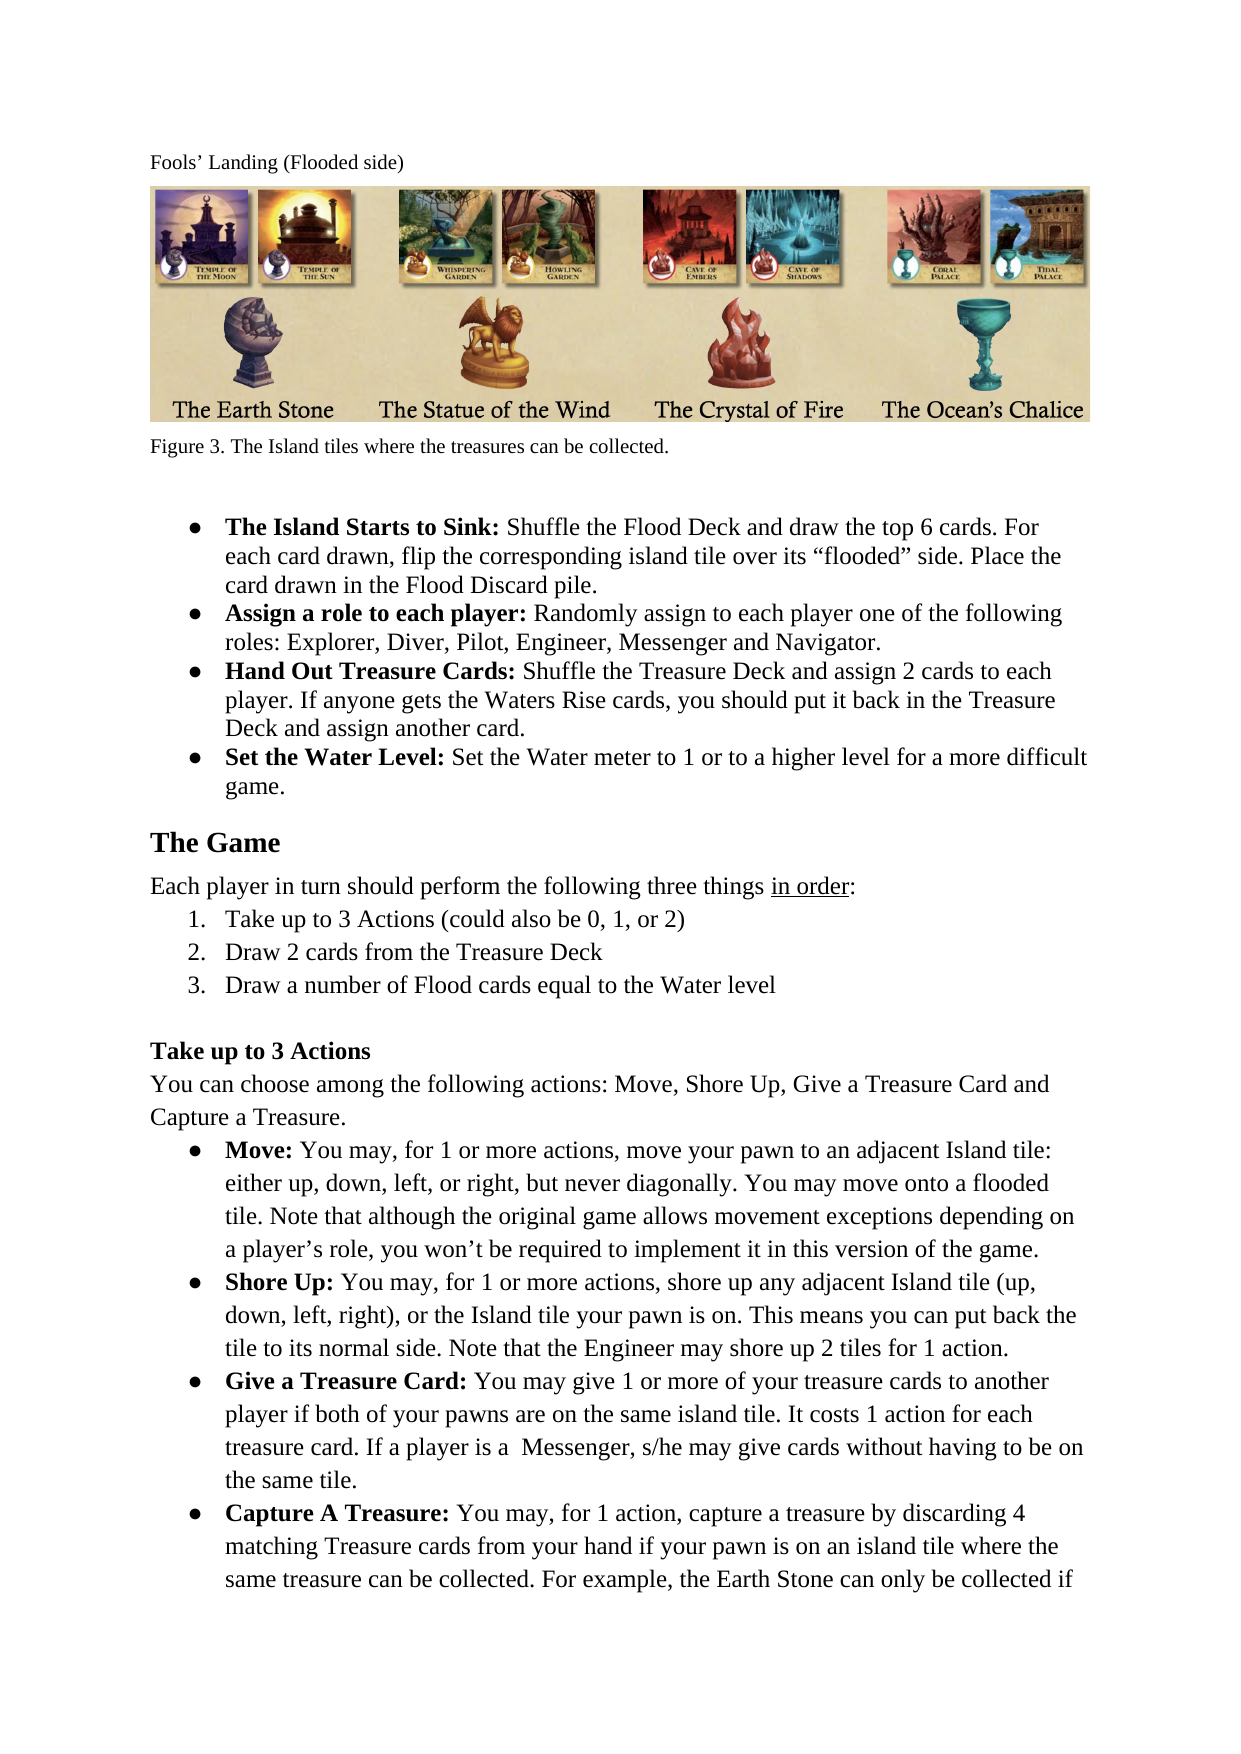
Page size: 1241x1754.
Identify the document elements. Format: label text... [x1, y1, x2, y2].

list Hand Out Treasure Cards: Shuffle the Treasure Deck and assign 2 cards to each player. If anyone gets the Waters Rise cards, you should put it back in the Treasure Deck and assign another card. [187, 656, 1090, 742]
list Draw a number of Flood cards equal to the Water level [187, 970, 1090, 999]
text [150, 150, 1090, 174]
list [187, 1498, 1090, 1593]
list Take up to 3 Actions (could also be 0, 1, or 2) [187, 904, 1090, 933]
list Draw 2 cards from the Treasure Deck [187, 937, 1090, 966]
text Take up to 3 Actions [150, 1036, 1090, 1065]
text Figure 3. The Island tiles where the treasures can be collected. [150, 434, 1090, 458]
list Shore Up: You may, for 1 or more actions, shore up any adjacent Island tile (up, down, left, right), or the Island tile your pawn is on. This means you can put back the tile to its normal side. Note that the Engineer may shore up 2 tiles for 1 action. [187, 1267, 1090, 1362]
list Set the Water Level: Set the Water meter to 1 or to a higher level for a more difficult game. [187, 742, 1090, 800]
list Move: You may, for 1 or more actions, move your pawn to an adjacent Island tile: either up, down, left, or right, but never diagonally. You may move onto a flooded tile. Note that although the original game allows movement exceptions depending on a player’s role, you won’t be required to implement it in this version of the game. [187, 1135, 1090, 1263]
text You can choose among the following actions: Move, Shore Up, Give a Treasure Card and Capture a Treasure. [150, 1069, 1090, 1131]
picture [150, 186, 1091, 422]
list Assign a role to each player: Randomly assign to each player one of the following roles: Explorer, Diver, Pilot, Engineer, Messenger and Navigator. [187, 598, 1090, 656]
list The Island Starts to Sink: Shuffle the Flood Deck and draw the top 6 cards. For each card drawn, flip the corresponding island tile over its “flooded” side. Place the card drawn in the Flood Discard pile. [187, 512, 1090, 598]
text Each player in turn should perform the following three things in order: [150, 871, 1090, 899]
list Give a Treasure Card: You may give 1 or more of your treasure cards to another player if both of your pawns are on the same island tile. It costs 1 action for each treasure card. If a player is a Messenger, s/he may give cards without having to be on the same tile. [187, 1366, 1090, 1494]
subtitle The Game [150, 825, 1090, 858]
